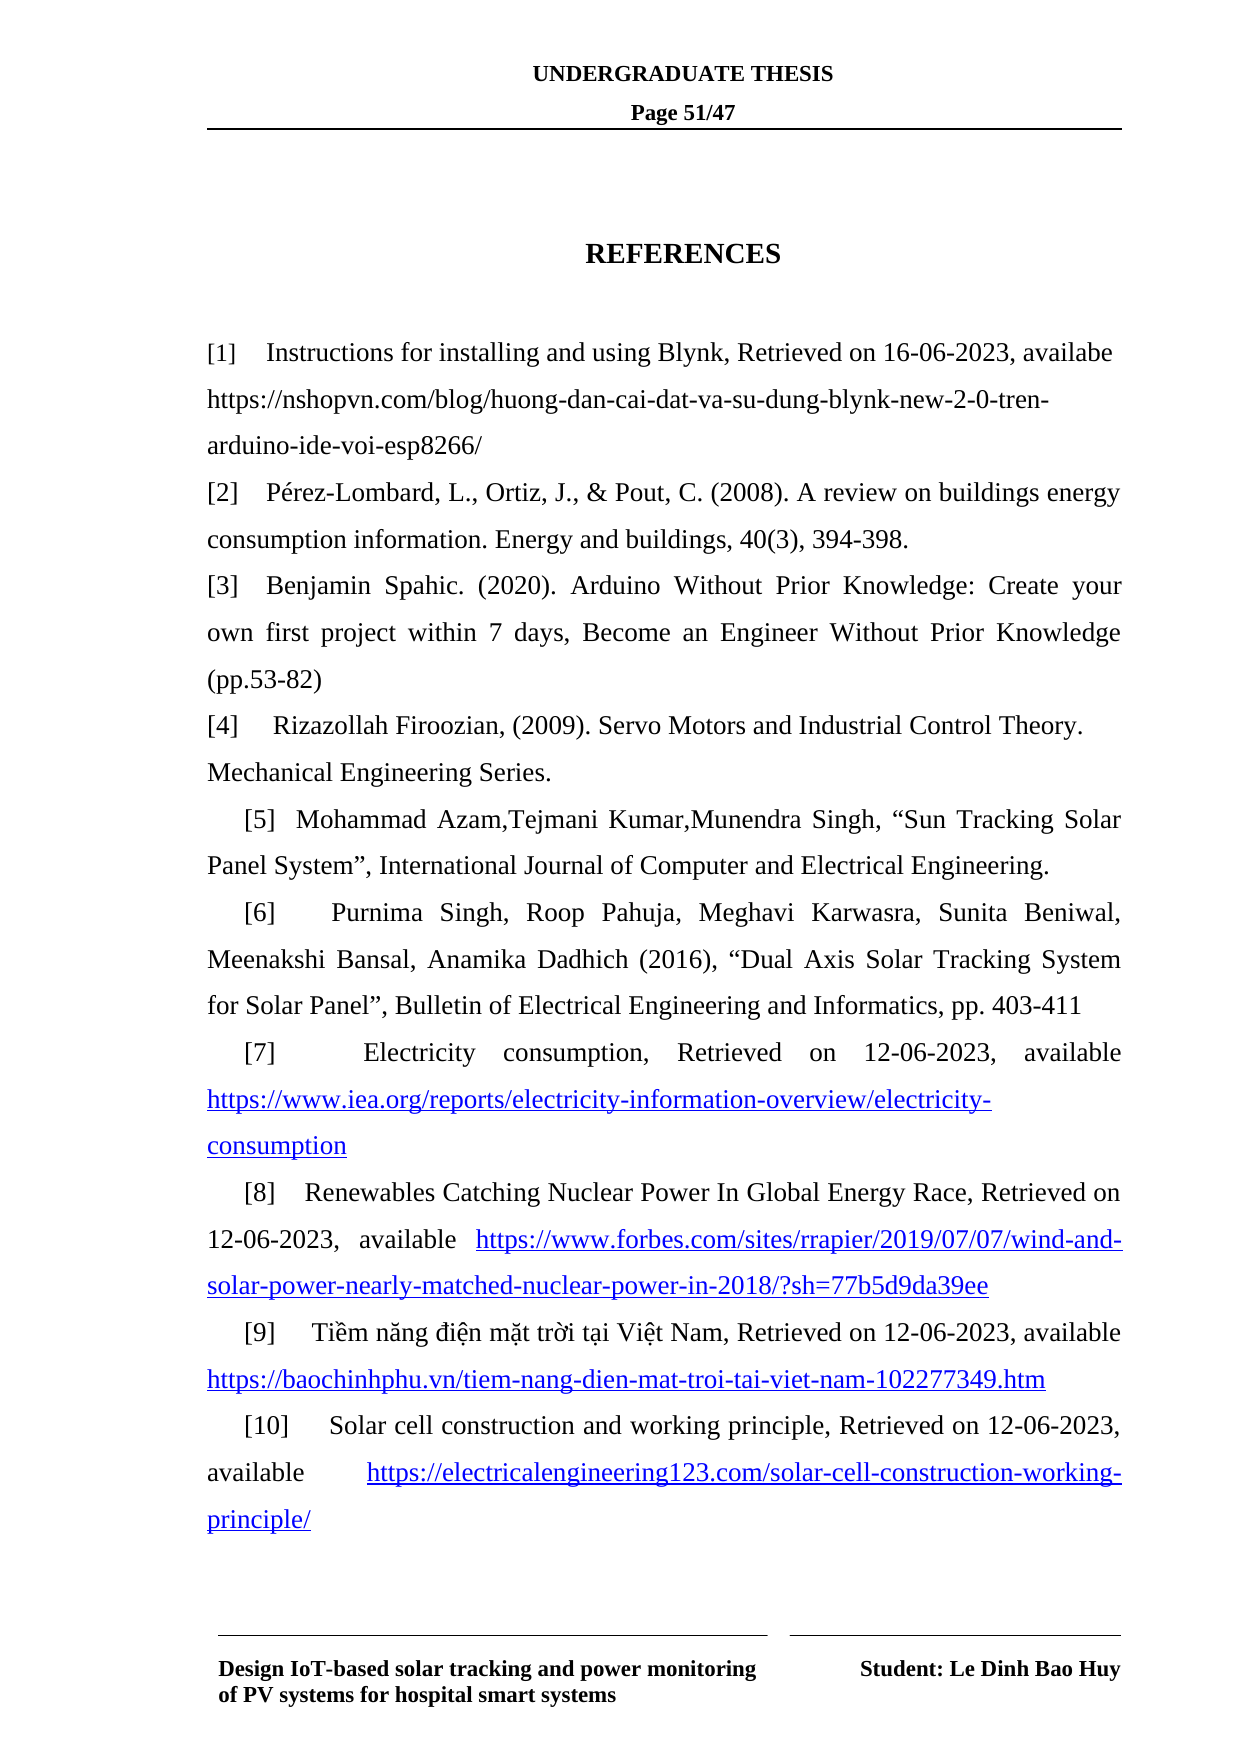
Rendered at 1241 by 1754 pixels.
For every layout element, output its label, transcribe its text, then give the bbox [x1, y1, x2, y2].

subtitle REFERENCES [244, 236, 1122, 269]
text [6] Purnima Singh, Roop Pahuja, Meghavi Karwasra, Sunita Beniwal, Meenakshi Bansal, Anamika Dadhich (2016), “Dual Axis Solar Tracking System for Solar Panel”, Bulletin of Electrical Engineering and Informatics, pp. 403-411 [207, 896, 1122, 1021]
text Pérez-Lombard, L., Ortiz, J., & Pout, C. (2008). A review on buildings energy consumption information. Energy and buildings, 40(3), 394-398. [207, 476, 1122, 554]
text [9] Tiềm năng điện mặt trời tại Việt Nam, Retrieved on 12-06-2023, available https://baochinhphu.vn/tiem-nang-dien-mat-troi-tai-viet-nam-102277349.htm [207, 1316, 1122, 1394]
text Benjamin Spahic. (2020). Arduino Without Prior Knowledge: Create your own first project within 7 days, Become an Engineer Without Prior Knowledge (pp.53-82) [207, 569, 1122, 694]
text [10] Solar cell construction and working principle, Retrieved on 12-06-2023, available https://electricalengineering123.com/solar-cell-construction-working-principle/ [207, 1409, 1122, 1534]
text [8] Renewables Catching Nuclear Power In Global Energy Race, Retrieved on 12-06-2023, available https://www.forbes.com/sites/rrapier/2019/07/07/wind-and-solar-power-nearly-matched-nuclear-power-in-2018/?sh=77b5d9da39ee [207, 1176, 1122, 1301]
text [5] Mohammad Azam,Tejmani Kumar,Munendra Singh, “Sun Tracking Solar Panel System”, International Journal of Computer and Electrical Engineering. [207, 803, 1122, 881]
text Instructions for installing and using Blynk, Retrieved on 16-06-2023, availabe https://nshopvn.com/blog/huong-dan-cai-dat-va-su-dung-blynk-new-2-0-tren-arduino-ide-voi-esp8266/ [207, 336, 1122, 461]
text [7] Electricity consumption, Retrieved on 12-06-2023, available https://www.iea.org/reports/electricity-information-overview/electricity-consumption [207, 1036, 1122, 1161]
text Rizazollah Firoozian, (2009). Servo Motors and Industrial Control Theory. Mechanical Engineering Series. [207, 709, 1122, 787]
